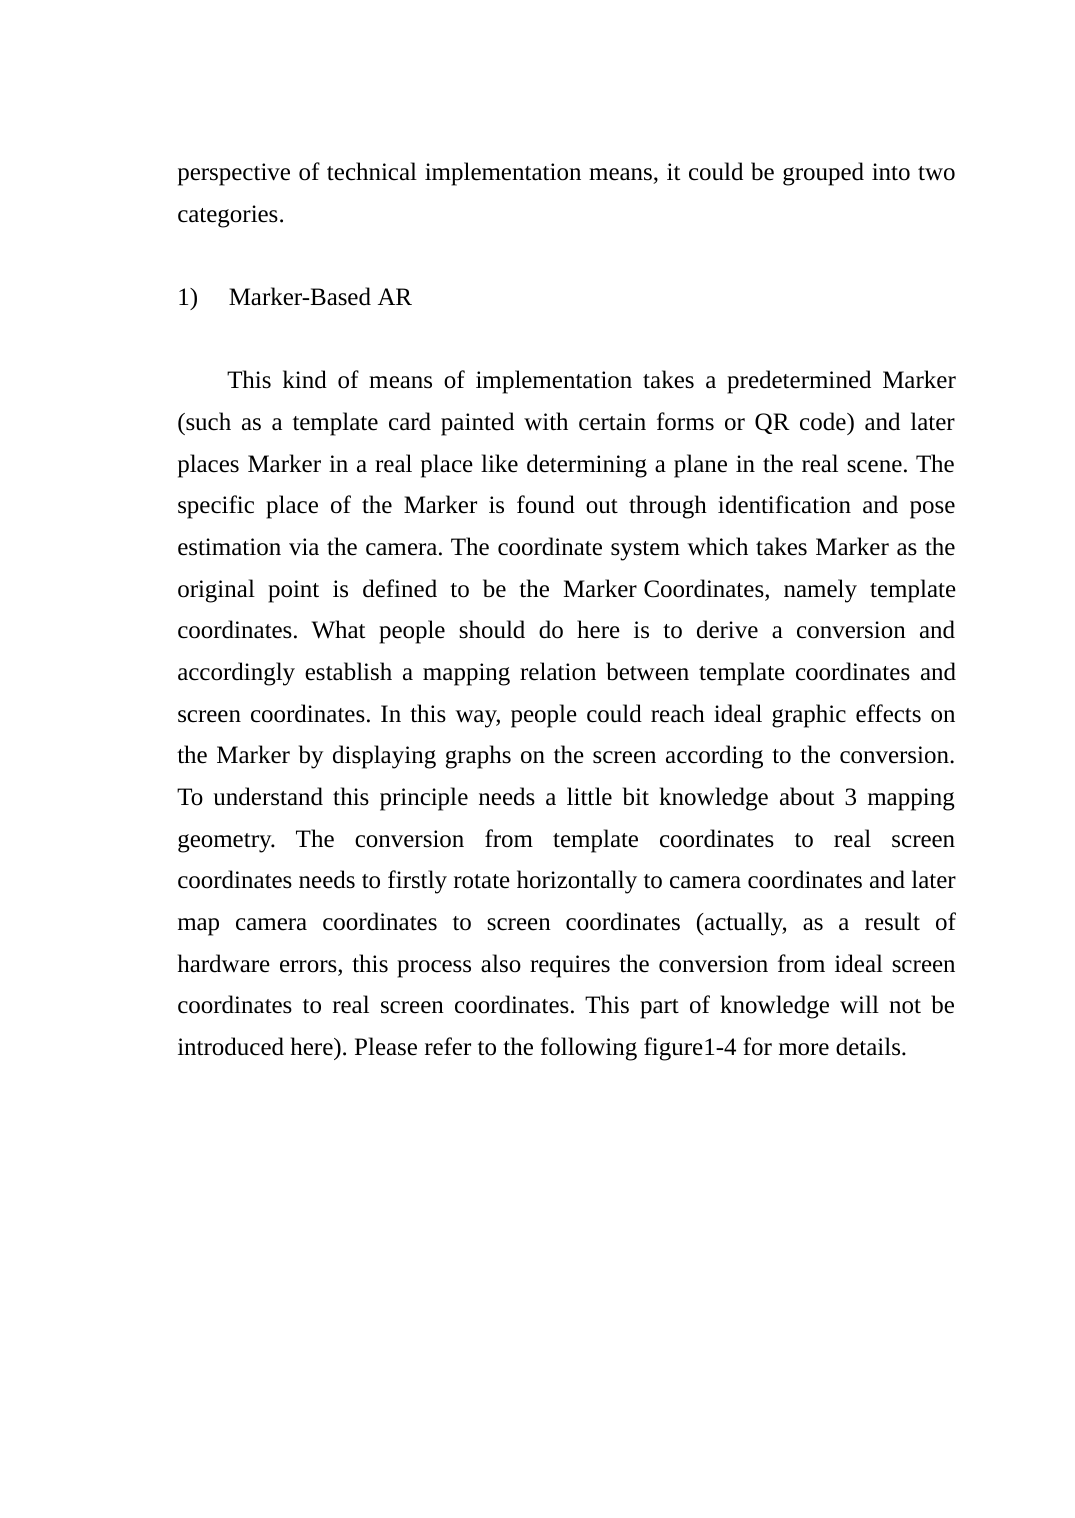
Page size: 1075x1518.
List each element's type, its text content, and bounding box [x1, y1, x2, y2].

list Marker-Based AR [177, 272, 956, 314]
text This kind of means of implementation takes a predetermined Marker (such as a template card painted with certain forms or QR code) and later places Marker in a real place like determining a plane in the real scene. The specific place of the Marker is found out through identification and pose estimation via the camera. The coordinate system which takes Marker as the original point is defined to be the Marker Coordinates, namely template coordinates. What people should do here is to derive a conversion and accordingly establish a mapping relation between template coordinates and screen coordinates. In this way, people could reach ideal graphic effects on the Marker by displaying graphs on the screen according to the conversion. To understand this principle needs a little bit knowledge about 3 mapping geometry. The conversion from template coordinates to real screen coordinates needs to firstly rotate horizontally to camera coordinates and later map camera coordinates to screen coordinates (actually, as a result of hardware errors, this process also requires the conversion from ideal screen coordinates to real screen coordinates. This part of knowledge will not be introduced here). Please refer to the following figure1-4 for more details. [177, 355, 956, 1064]
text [177, 147, 956, 230]
